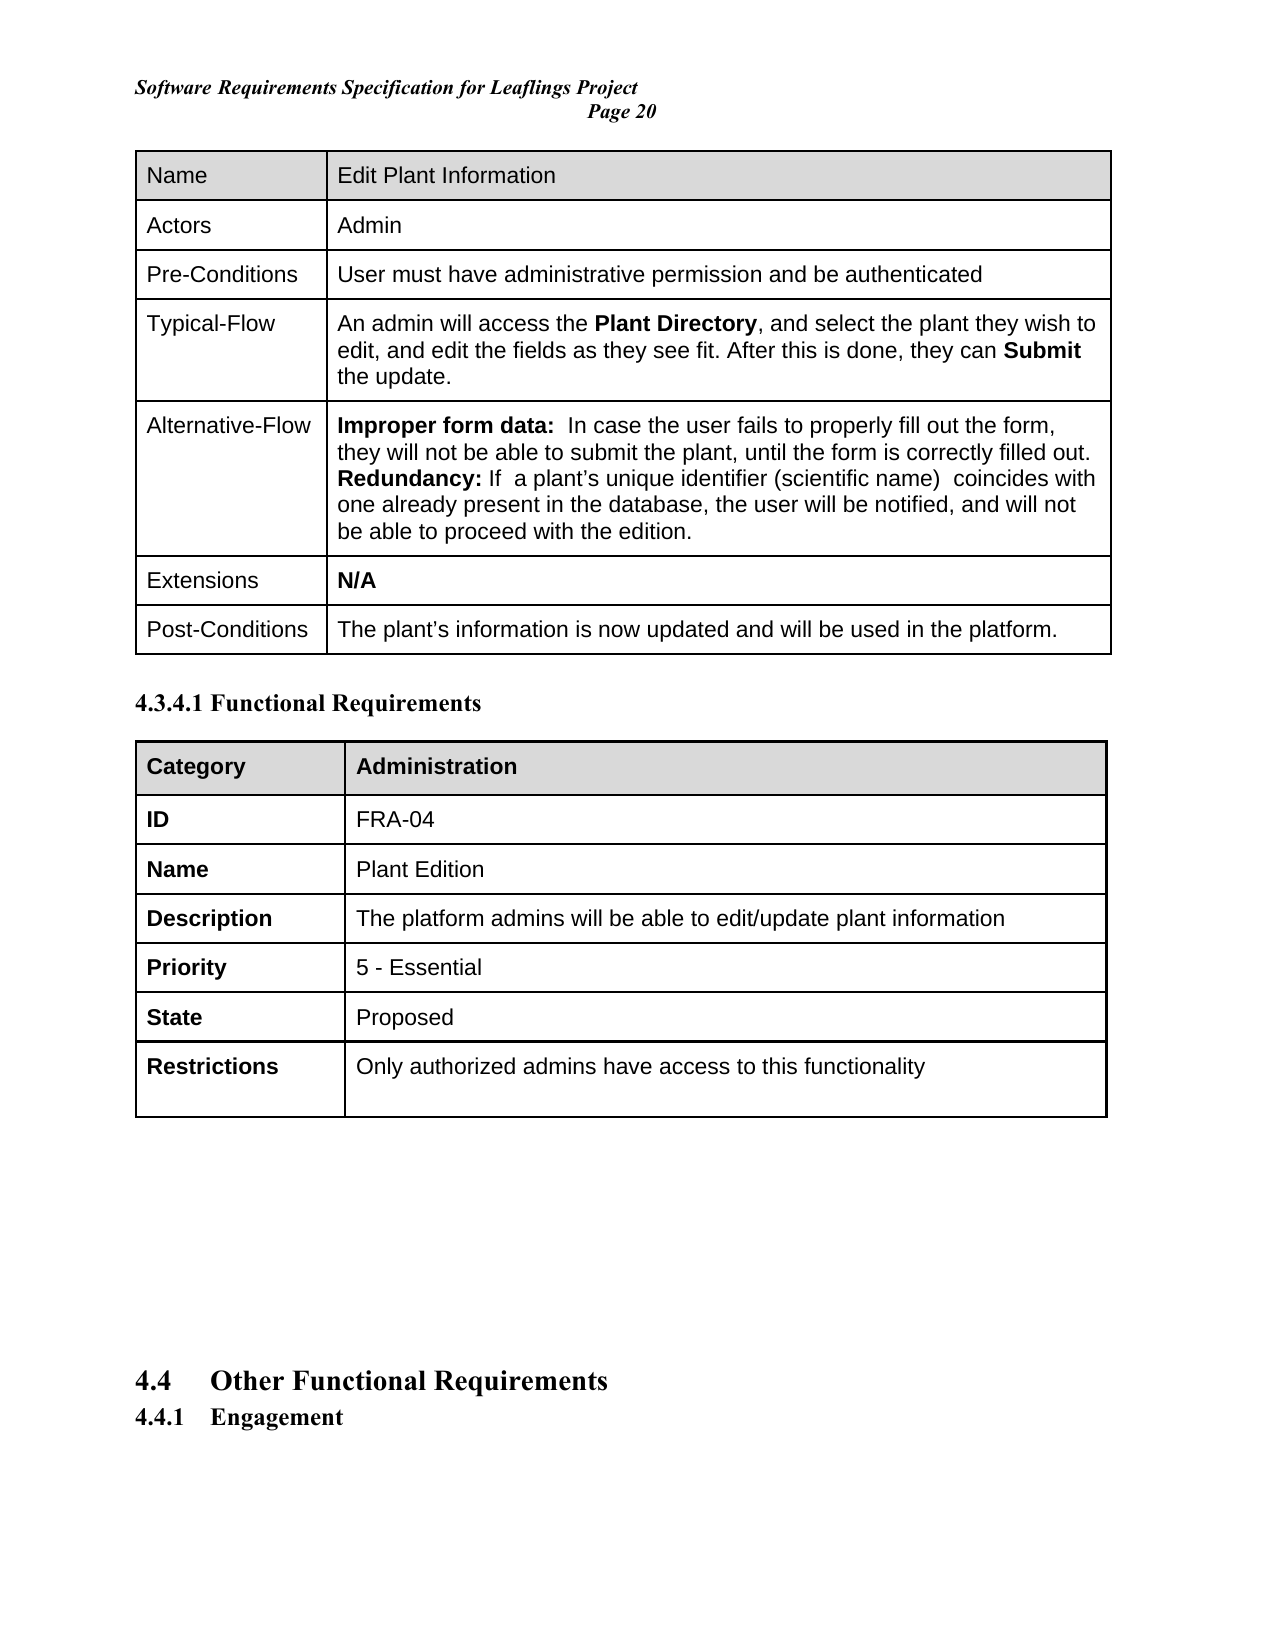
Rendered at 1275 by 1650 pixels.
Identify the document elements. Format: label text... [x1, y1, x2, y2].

table_cell FRA-04 [346, 796, 1105, 843]
subtitle Other Functional Requirements [135, 1363, 1140, 1397]
table_cell Pre-Conditions [137, 251, 326, 298]
table_cell Description [137, 895, 344, 942]
table_cell Proposed [346, 993, 1105, 1040]
list Functional Requirements [135, 688, 1140, 717]
list Engagement [135, 1402, 1140, 1431]
table_cell Actors [137, 201, 326, 248]
table_cell 5 - Essential [346, 944, 1105, 991]
table_cell User must have administrative permission and be authenticated [328, 251, 1110, 298]
table_cell Plant Edition [346, 845, 1105, 892]
table_cell Post-Conditions [137, 606, 326, 653]
table_cell An admin will access the Plant Directory, and select the plant they wish to edit, and edit the fields as they see fit. After this is done, they can Submit the update. [328, 300, 1110, 400]
table_cell ID [137, 796, 344, 843]
table_cell Admin [328, 201, 1110, 248]
table_header Name [137, 152, 326, 199]
table_cell Extensions [137, 557, 326, 604]
table_cell Improper form data: In case the user fails to properly fill out the form, they will not be able to submit the plant, until the form is correctly filled out. Redundancy: If a plant’s unique identifier (scientific name) coincides with one already present in the database, the user will be notified, and will not be able to proceed with the edition. [328, 402, 1110, 554]
table_cell State [137, 993, 344, 1040]
table_cell Priority [137, 944, 344, 991]
table_header Administration [346, 743, 1105, 794]
table_cell Restrictions [137, 1043, 344, 1116]
table_header Category [137, 743, 344, 794]
table_cell Typical-Flow [137, 300, 326, 400]
table_cell The plant’s information is now updated and will be used in the platform. [328, 606, 1110, 653]
table_header Edit Plant Information [328, 152, 1110, 199]
table_cell Name [137, 845, 344, 892]
table_cell Only authorized admins have access to this functionality [346, 1043, 1105, 1116]
table_cell N/A [328, 557, 1110, 604]
table_cell The platform admins will be able to edit/update plant information [346, 895, 1105, 942]
table_cell Alternative-Flow [137, 402, 326, 554]
